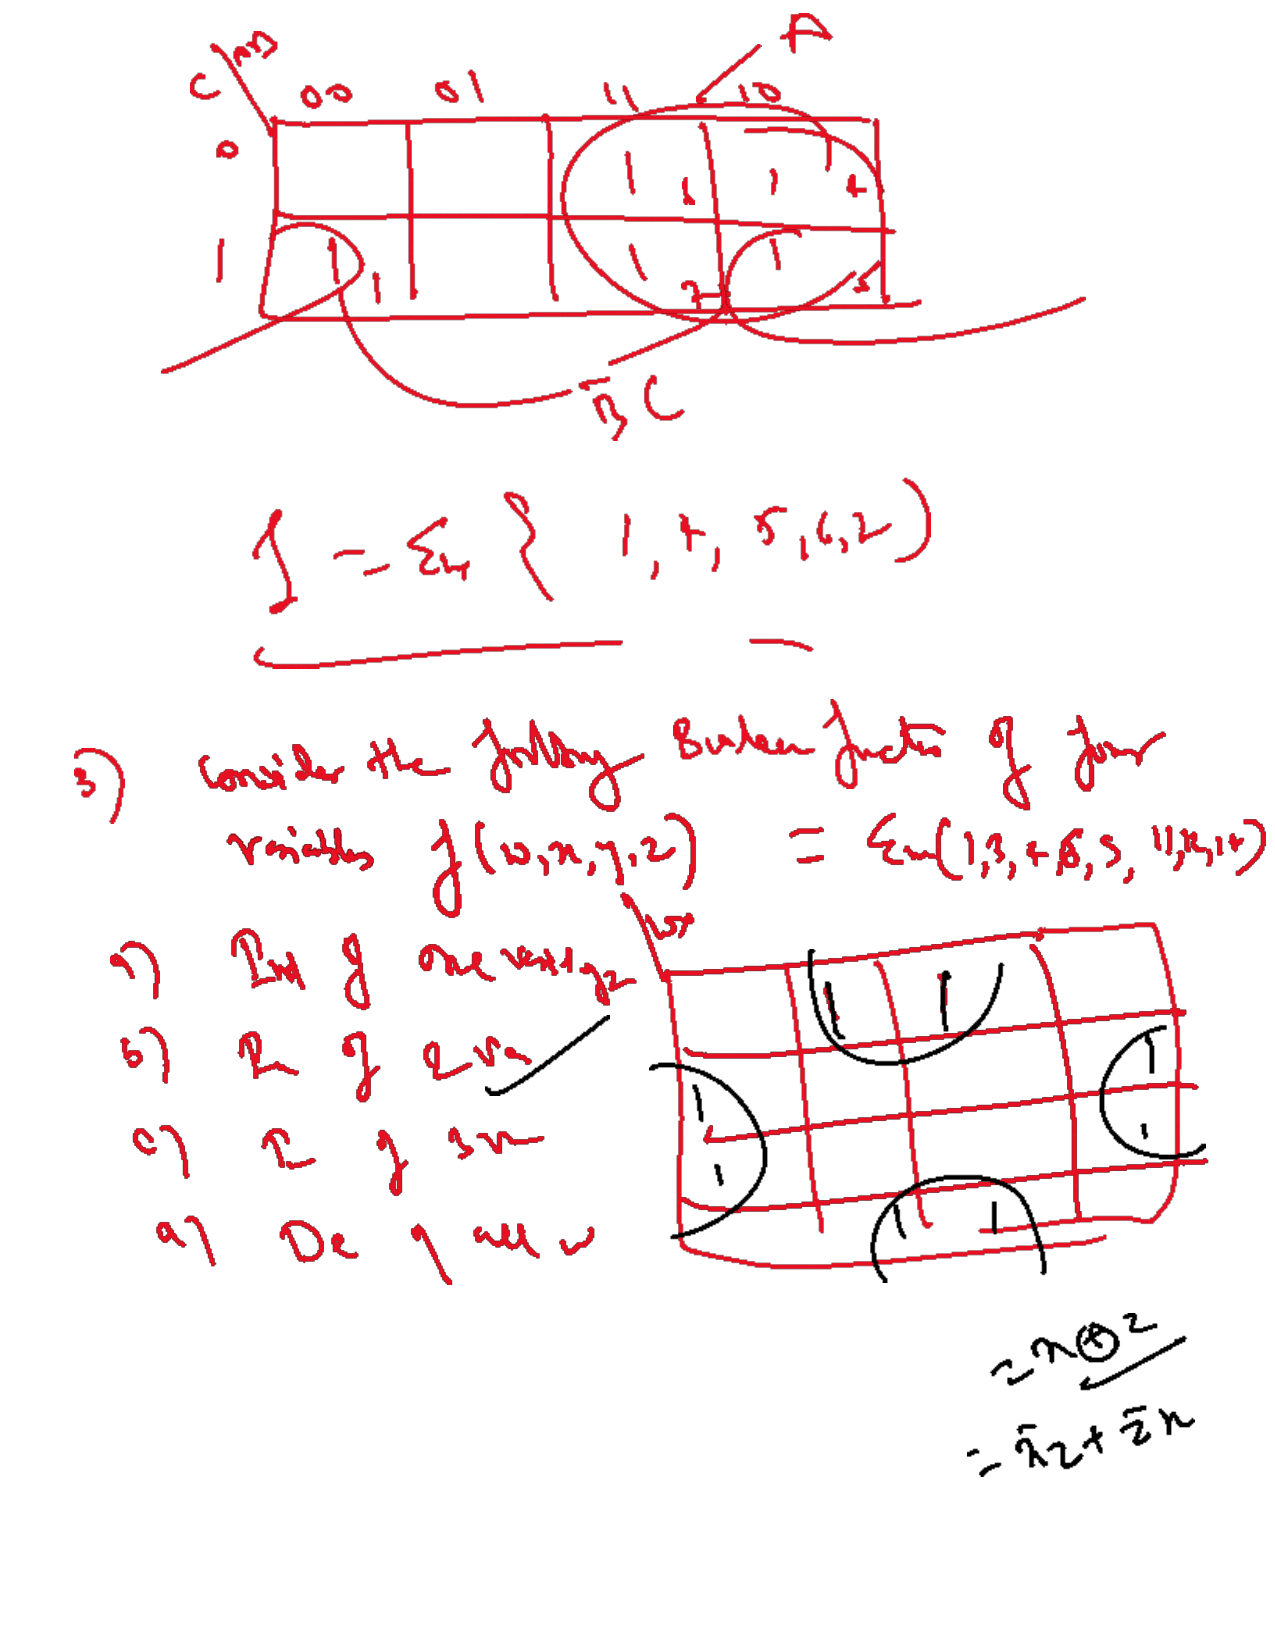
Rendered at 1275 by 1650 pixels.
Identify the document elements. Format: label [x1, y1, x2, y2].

picture [161, 13, 1086, 669]
picture [967, 1313, 1195, 1477]
picture [74, 699, 1266, 1285]
